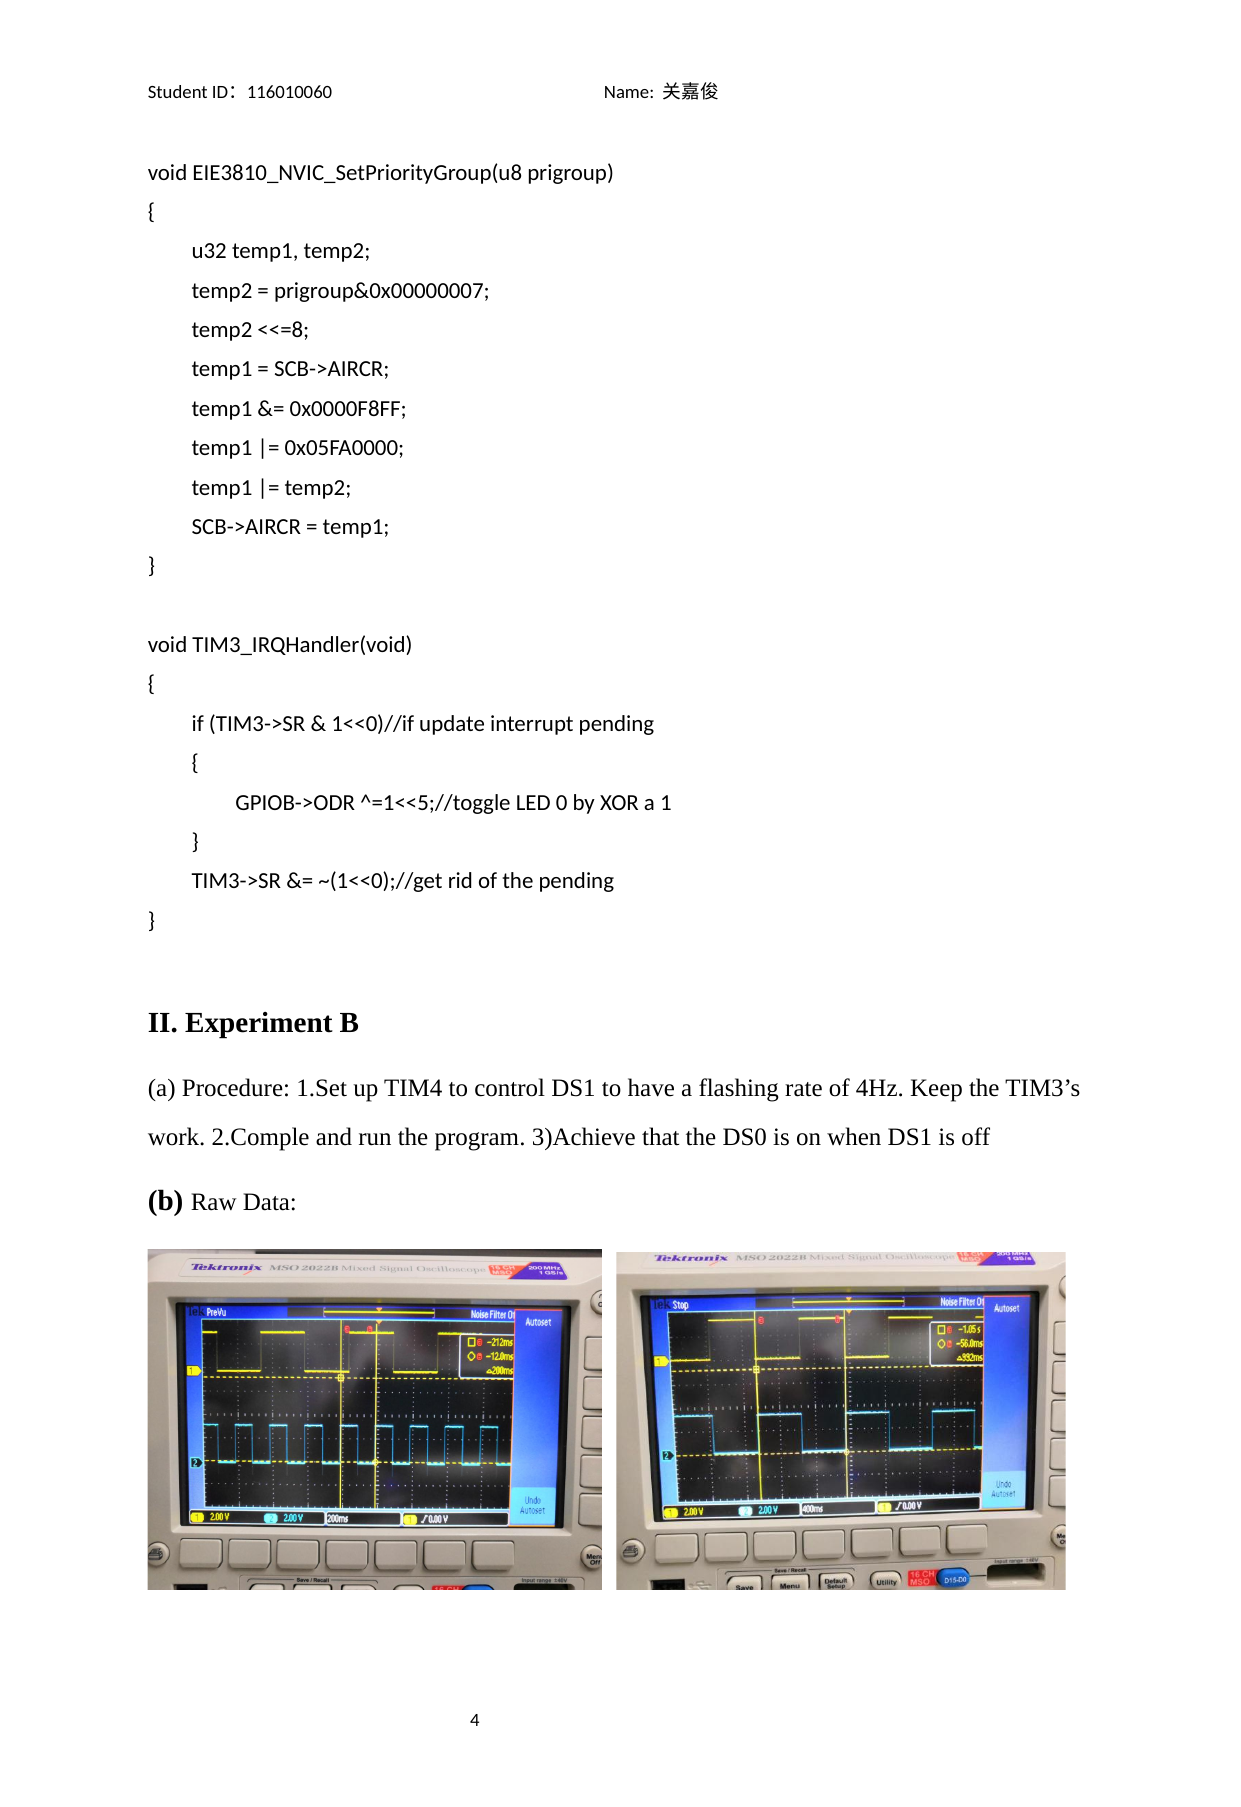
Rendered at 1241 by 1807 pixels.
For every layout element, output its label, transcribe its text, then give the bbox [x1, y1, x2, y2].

list temp2 = prigroup&0x00000007; [148, 274, 1093, 306]
list temp1 = SCB->AIRCR; [148, 352, 1093, 385]
list SCB->AIRCR = temp1; [148, 510, 1093, 542]
list u32 temp1, temp2; [148, 234, 1093, 267]
list } [148, 904, 1093, 936]
list Procedure: 1.Set up TIM4 to control DS1 to have a flashing rate of 4Hz. Keep the TIM3’s work. 2.Comple and run the program. 3)Achieve that the DS0 is on when DS1 is off [148, 1072, 1093, 1153]
list temp2 <<=8; [148, 313, 1093, 346]
list TIM3->SR &= ~(1<<0);//get rid of the pending [148, 864, 1093, 897]
list II. Experiment B [148, 990, 1093, 1055]
list Raw Data: [148, 1167, 1093, 1232]
list temp1 |= temp2; [148, 471, 1093, 503]
list { [148, 195, 1093, 227]
list GPIOB->ODR ^=1<<5;//toggle LED 0 by XOR a 1 [148, 786, 1093, 818]
list { [148, 667, 1093, 700]
list { [148, 746, 1093, 779]
list void EIE3810_NVIC_SetPriorityGroup(u8 prigroup) [148, 156, 1093, 188]
picture [147, 1249, 602, 1590]
list temp1 |= 0x05FA0000; [148, 431, 1093, 464]
list void TIM3_IRQHandler(void) [148, 628, 1093, 661]
list } [148, 549, 1093, 582]
picture [616, 1252, 1066, 1590]
list } [148, 825, 1093, 857]
list temp1 &= 0x0000F8FF; [148, 392, 1093, 424]
list if (TIM3->SR & 1<<0)//if update interrupt pending [148, 707, 1093, 739]
